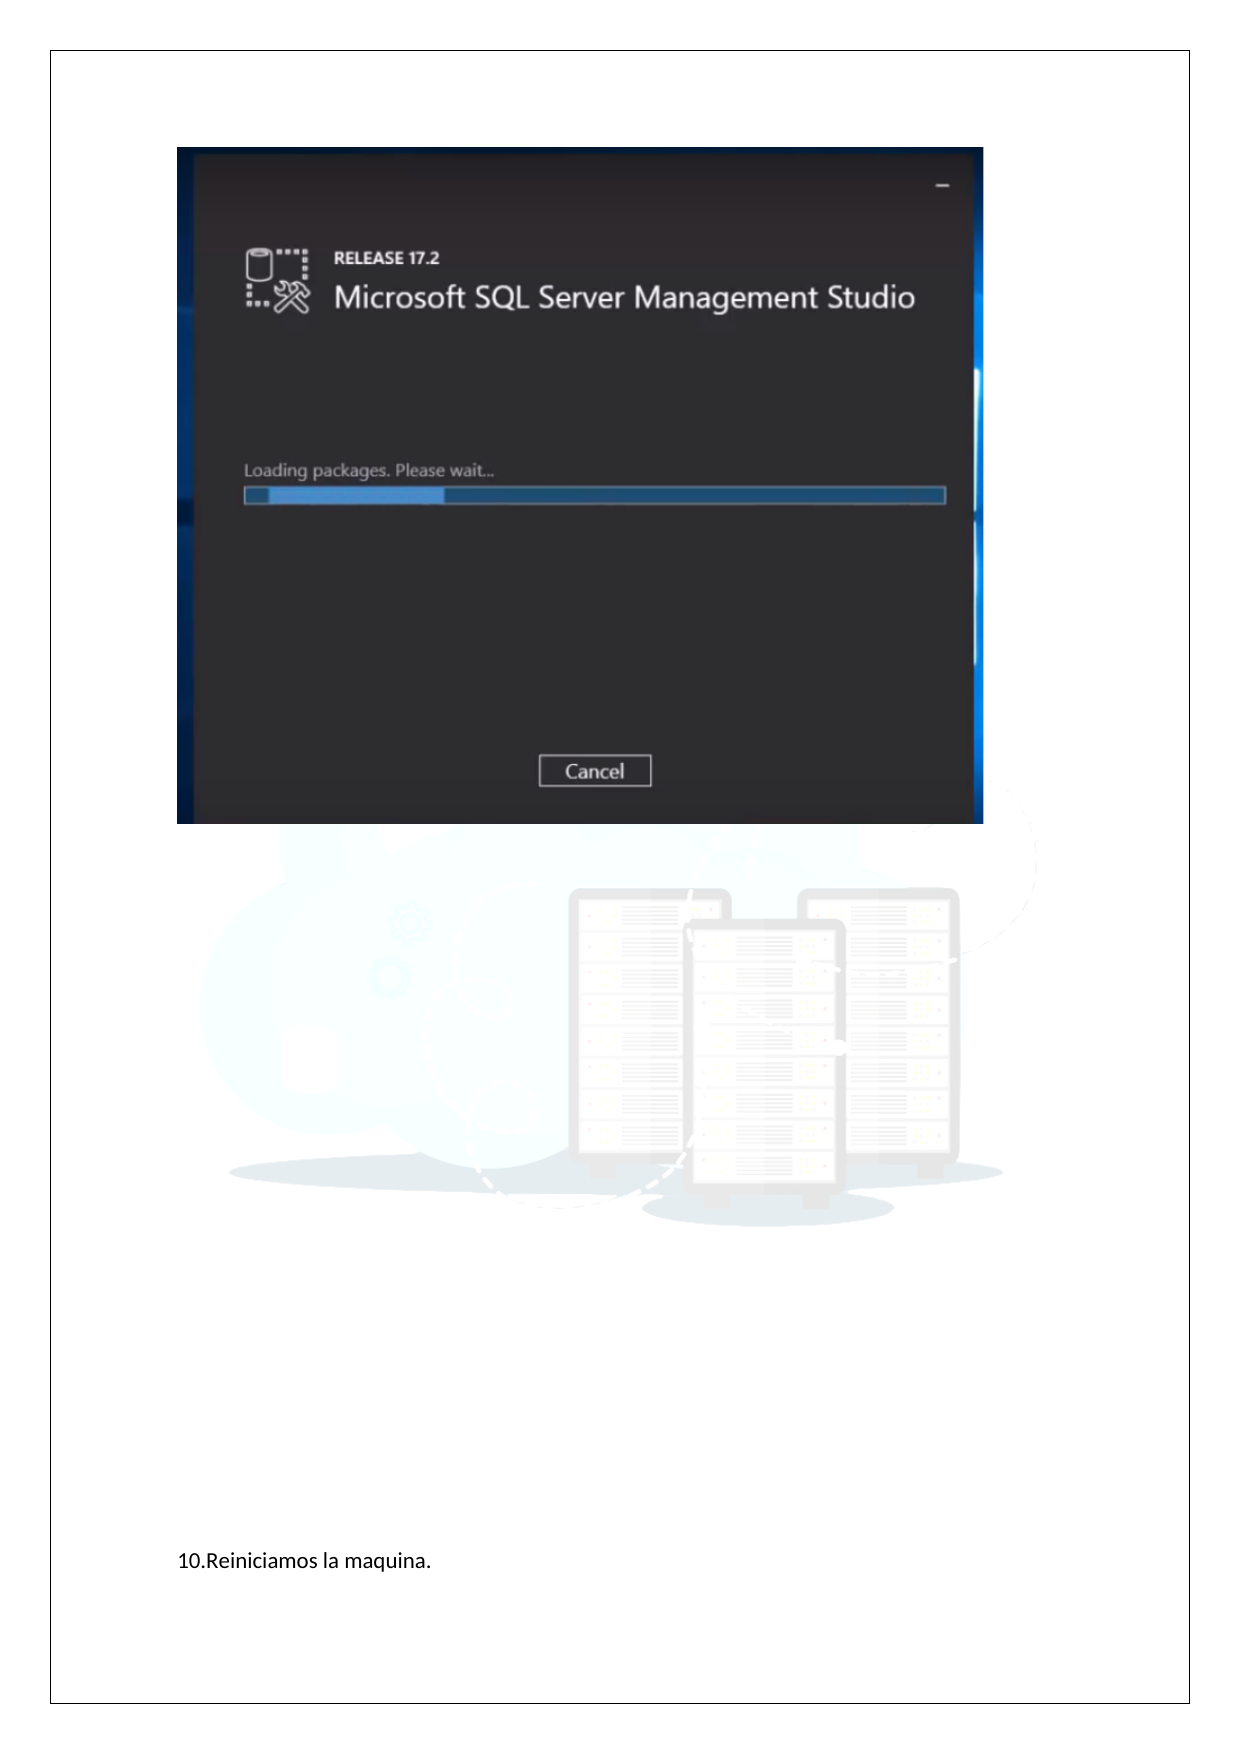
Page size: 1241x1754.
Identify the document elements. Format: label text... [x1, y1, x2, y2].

text 10.Reiniciamos la maquina. [177, 1546, 1063, 1574]
picture [177, 147, 984, 824]
